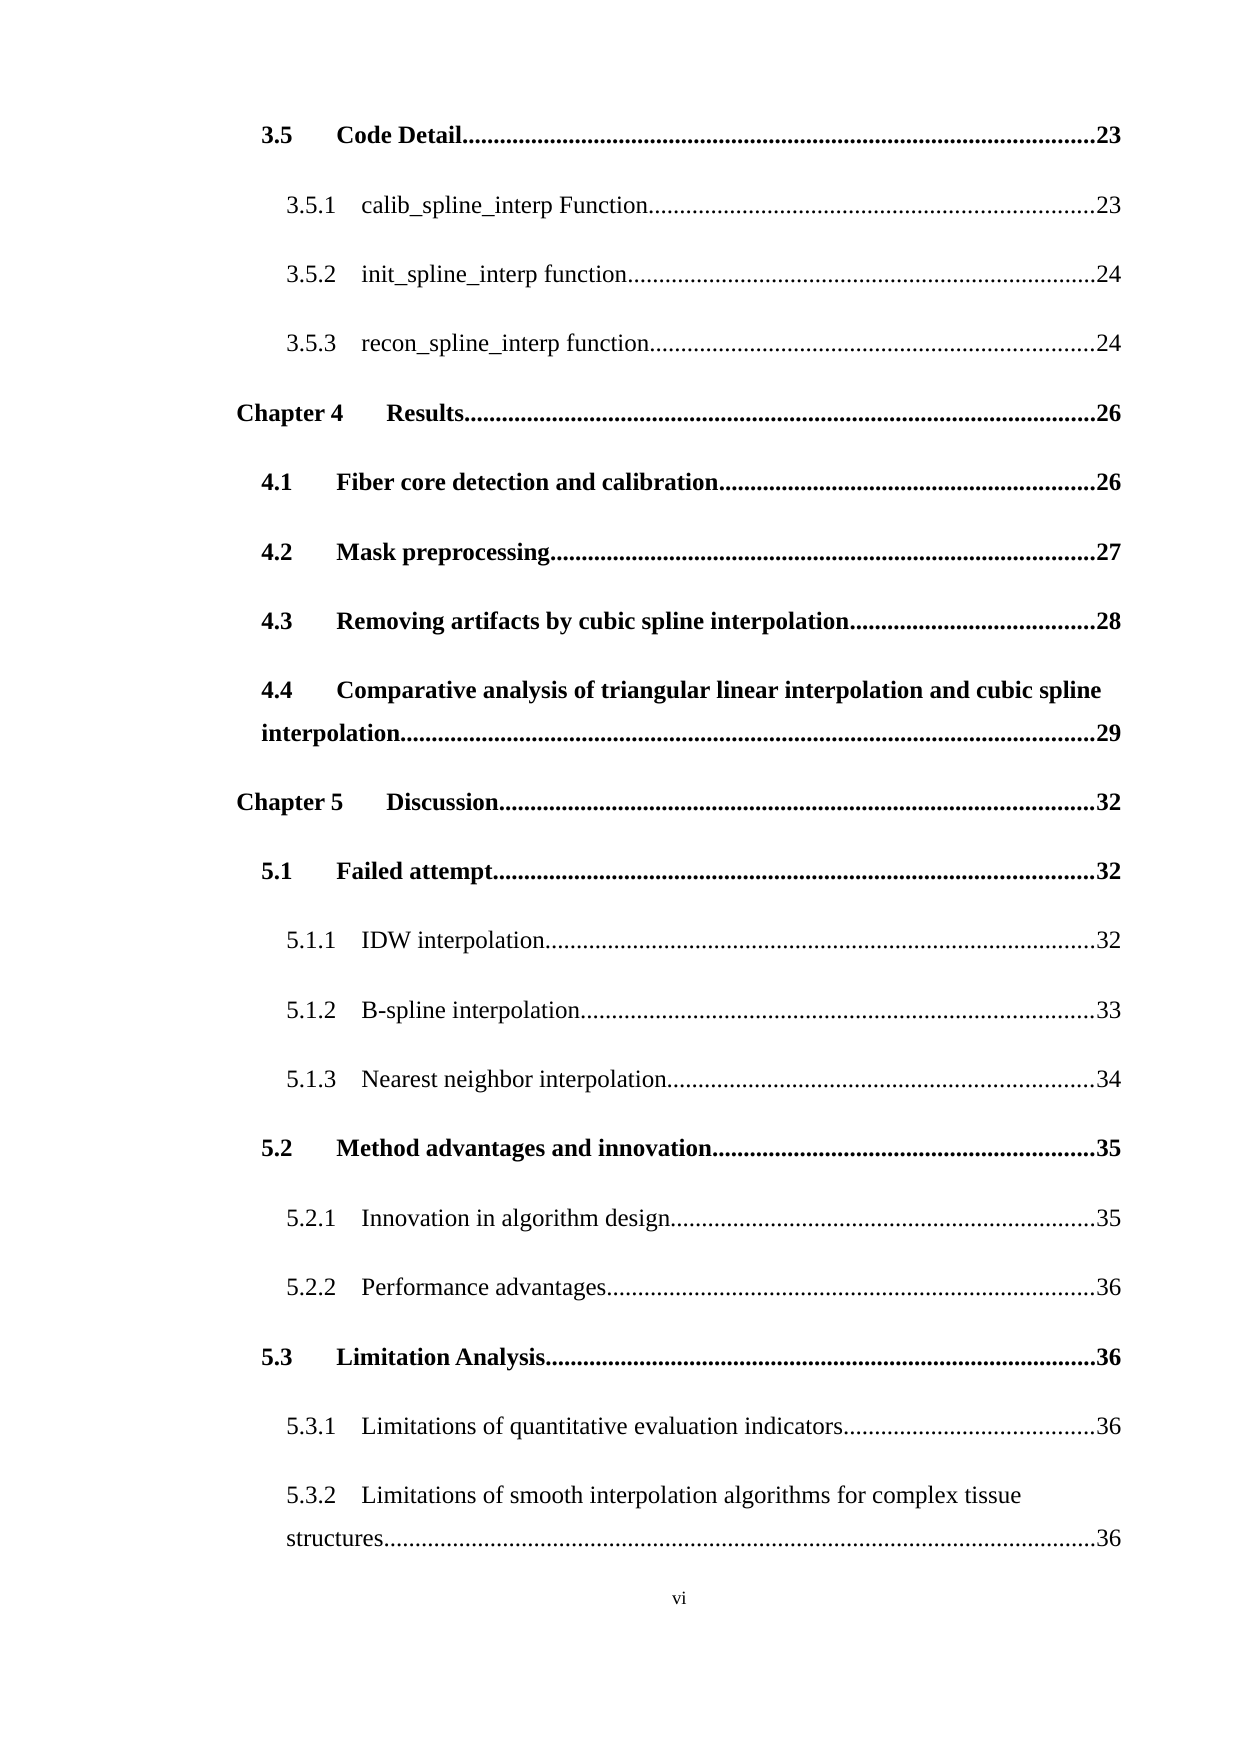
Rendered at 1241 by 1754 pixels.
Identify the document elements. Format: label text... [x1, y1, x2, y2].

text 5.2.2 Performance advantages 36 [286, 1272, 1122, 1301]
text 5.1.1 IDW interpolation 32 [286, 925, 1122, 954]
text 4.2 Mask preprocessing 27 [261, 537, 1122, 565]
text 3.5.3 recon_spline_interp function 24 [286, 328, 1122, 357]
text 5.2.1 Innovation in algorithm design 35 [286, 1203, 1122, 1232]
text 5.3.2 Limitations of smooth interpolation algorithms for complex tissue structures 36 [286, 1480, 1122, 1552]
text 4.1 Fiber core detection and calibration 26 [261, 467, 1122, 496]
text 5.1.3 Nearest neighbor interpolation 34 [286, 1064, 1122, 1093]
text 5.2 Method advantages and innovation 35 [261, 1133, 1122, 1162]
text Chapter 5 Discussion 32 [499, 787, 1122, 815]
text 3.5.1 calib_spline_interp Function 23 [286, 190, 1122, 218]
text 4.3 Removing artifacts by cubic spline interpolation 28 [261, 606, 1122, 635]
text 3.5 Code Detail 23 [261, 120, 1122, 149]
text 3.5.2 init_spline_interp function 24 [286, 259, 1122, 288]
text 5.1 Failed attempt 32 [261, 856, 1122, 885]
text Chapter 4 Results 26 [464, 398, 1122, 427]
text Chapter 4 Results 26 [236, 398, 386, 427]
text 5.3.1 Limitations of quantitative evaluation indicators 36 [286, 1411, 1122, 1440]
text 5.3 Limitation Analysis 36 [261, 1342, 1122, 1370]
text Chapter 5 Discussion 32 [236, 787, 386, 815]
text 5.1.2 B-spline interpolation 33 [286, 995, 1122, 1023]
text 4.4 Comparative analysis of triangular linear interpolation and cubic spline interpolation 29 [261, 675, 1122, 747]
